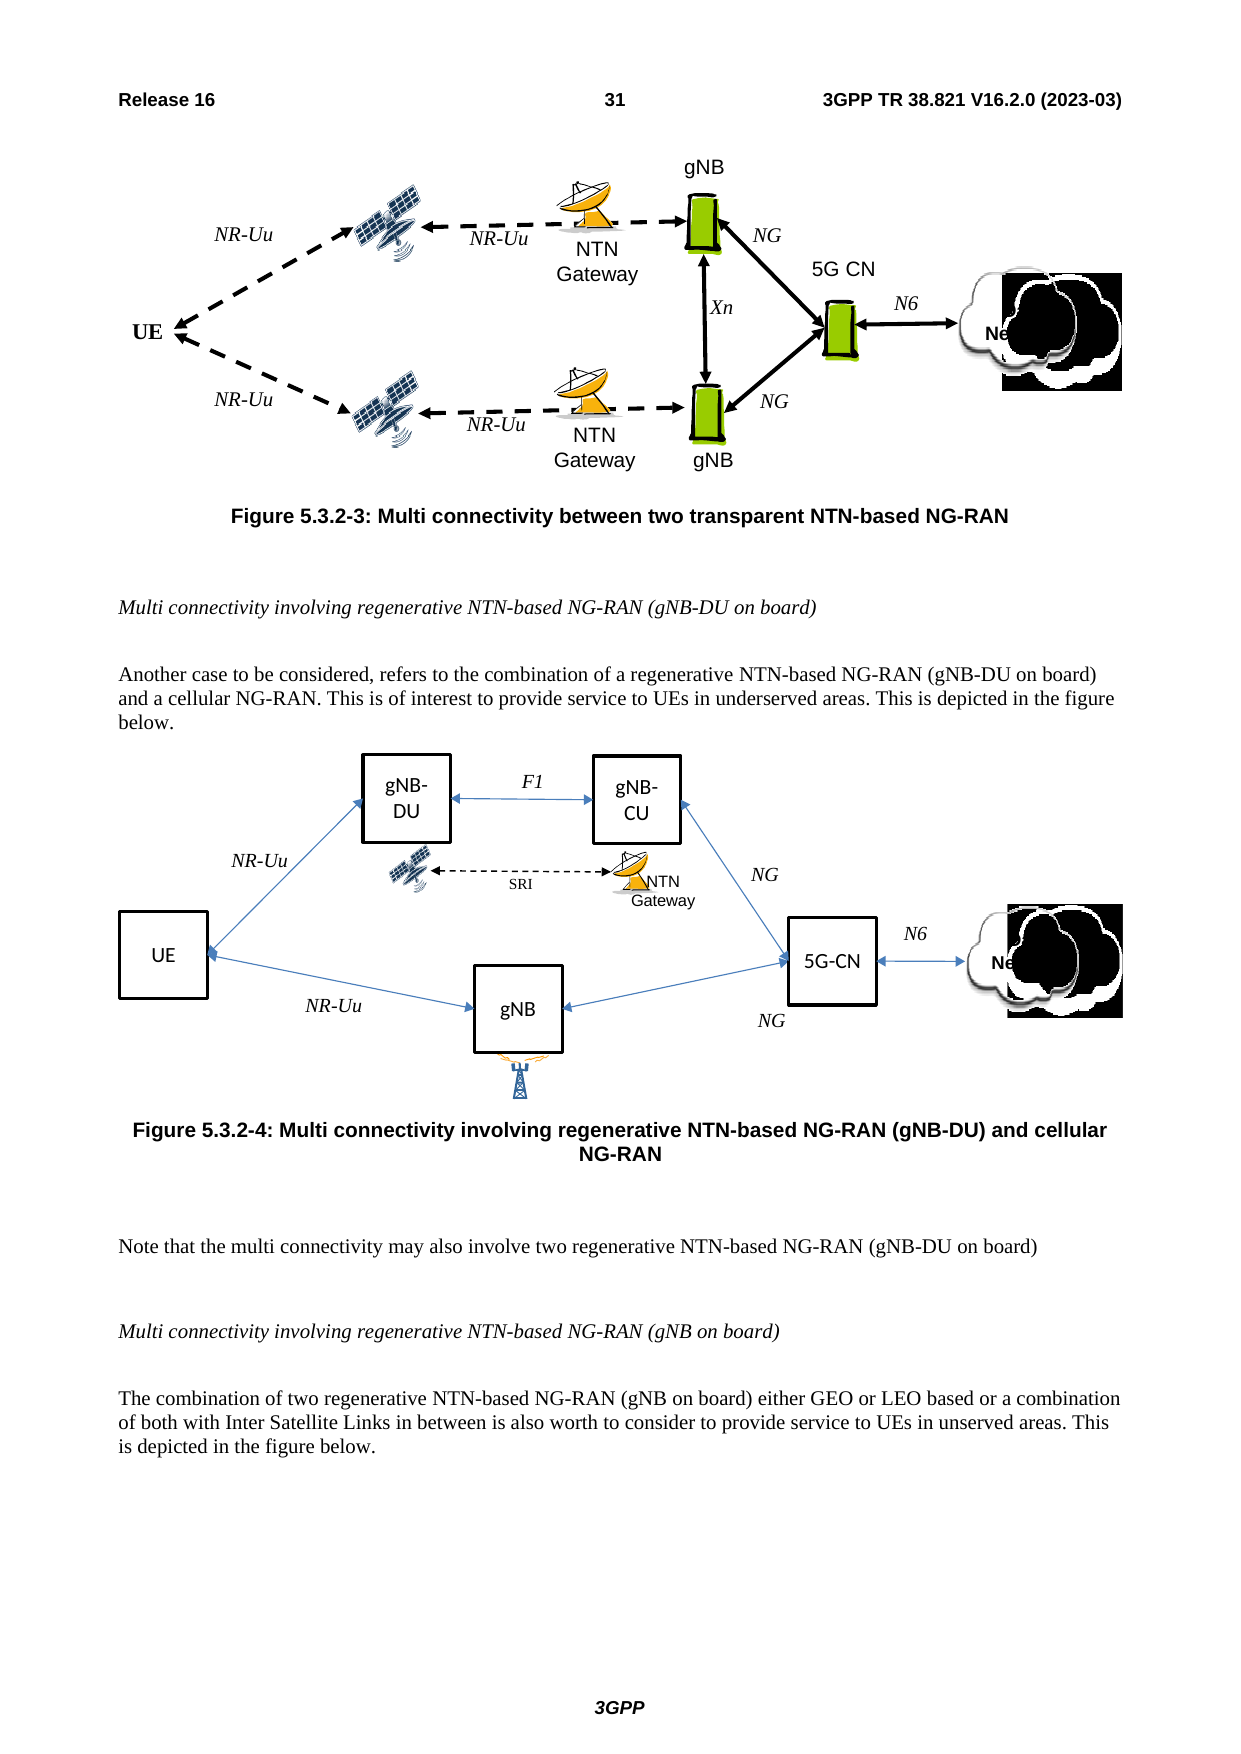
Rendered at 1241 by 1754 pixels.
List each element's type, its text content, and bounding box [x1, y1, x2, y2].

text Multi connectivity involving regenerative NTN-based NG-RAN (gNB on board) [118, 1319, 1122, 1343]
text Figure 5.3.2-4: Multi connectivity involving regenerative NTN-based NG-RAN (gNB-DU) and cellular NG-RAN [118, 1118, 1122, 1166]
text Figure 5.3.2-3: Multi connectivity between two transparent NTN-based NG-RAN [118, 503, 1122, 527]
text Multi connectivity involving regenerative NTN-based NG-RAN (gNB-DU on board) [118, 595, 1122, 619]
text The combination of two regenerative NTN-based NG-RAN (gNB on board) either GEO or LEO based or a combination of both with Inter Satellite Links in between is also worth to consider to provide service to UEs in unserved areas. This is depicted in the figure below. [118, 1386, 1122, 1458]
text Another case to be considered, refers to the combination of a regenerative NTN-based NG-RAN (gNB-DU on board) and a cellular NG-RAN. This is of interest to provide service to UEs in underserved areas. This is depicted in the figure below. [118, 662, 1122, 734]
text Note that the multi connectivity may also involve two regenerative NTN-based NG-RAN (gNB-DU on board) [118, 1234, 1122, 1258]
